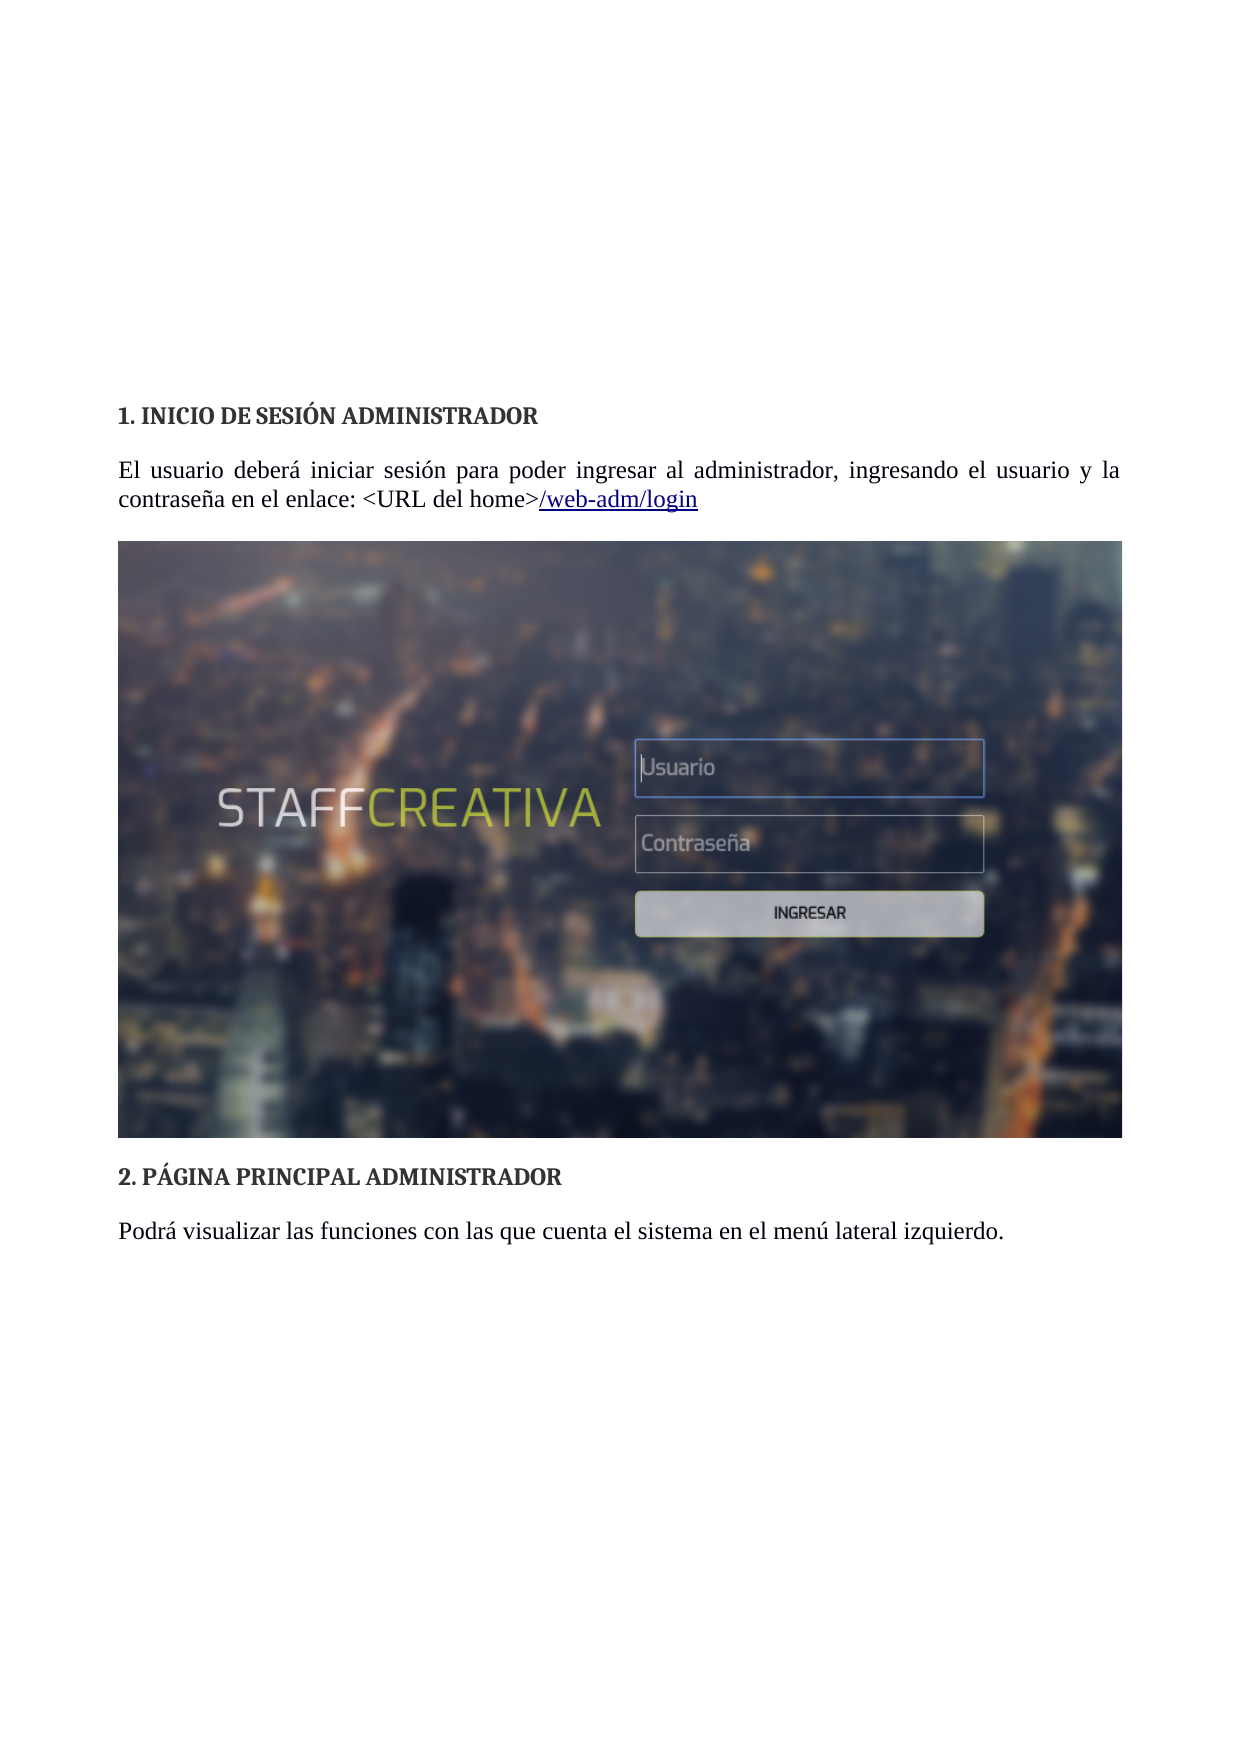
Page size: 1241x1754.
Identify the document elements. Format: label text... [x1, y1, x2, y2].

list 1. INICIO DE SESIÓN ADMINISTRADOR [118, 402, 1122, 431]
text Podrá visualizar las funciones con las que cuenta el sistema en el menú lateral izquierdo. [118, 1216, 1122, 1245]
picture [118, 541, 1123, 1138]
list 2. PÁGINA PRINCIPAL ADMINISTRADOR [118, 1162, 1122, 1191]
text El usuario deberá iniciar sesión para poder ingresar al administrador, ingresando el usuario y la contraseña en el enlace: <URL del home>/web-adm/login [118, 456, 1122, 513]
